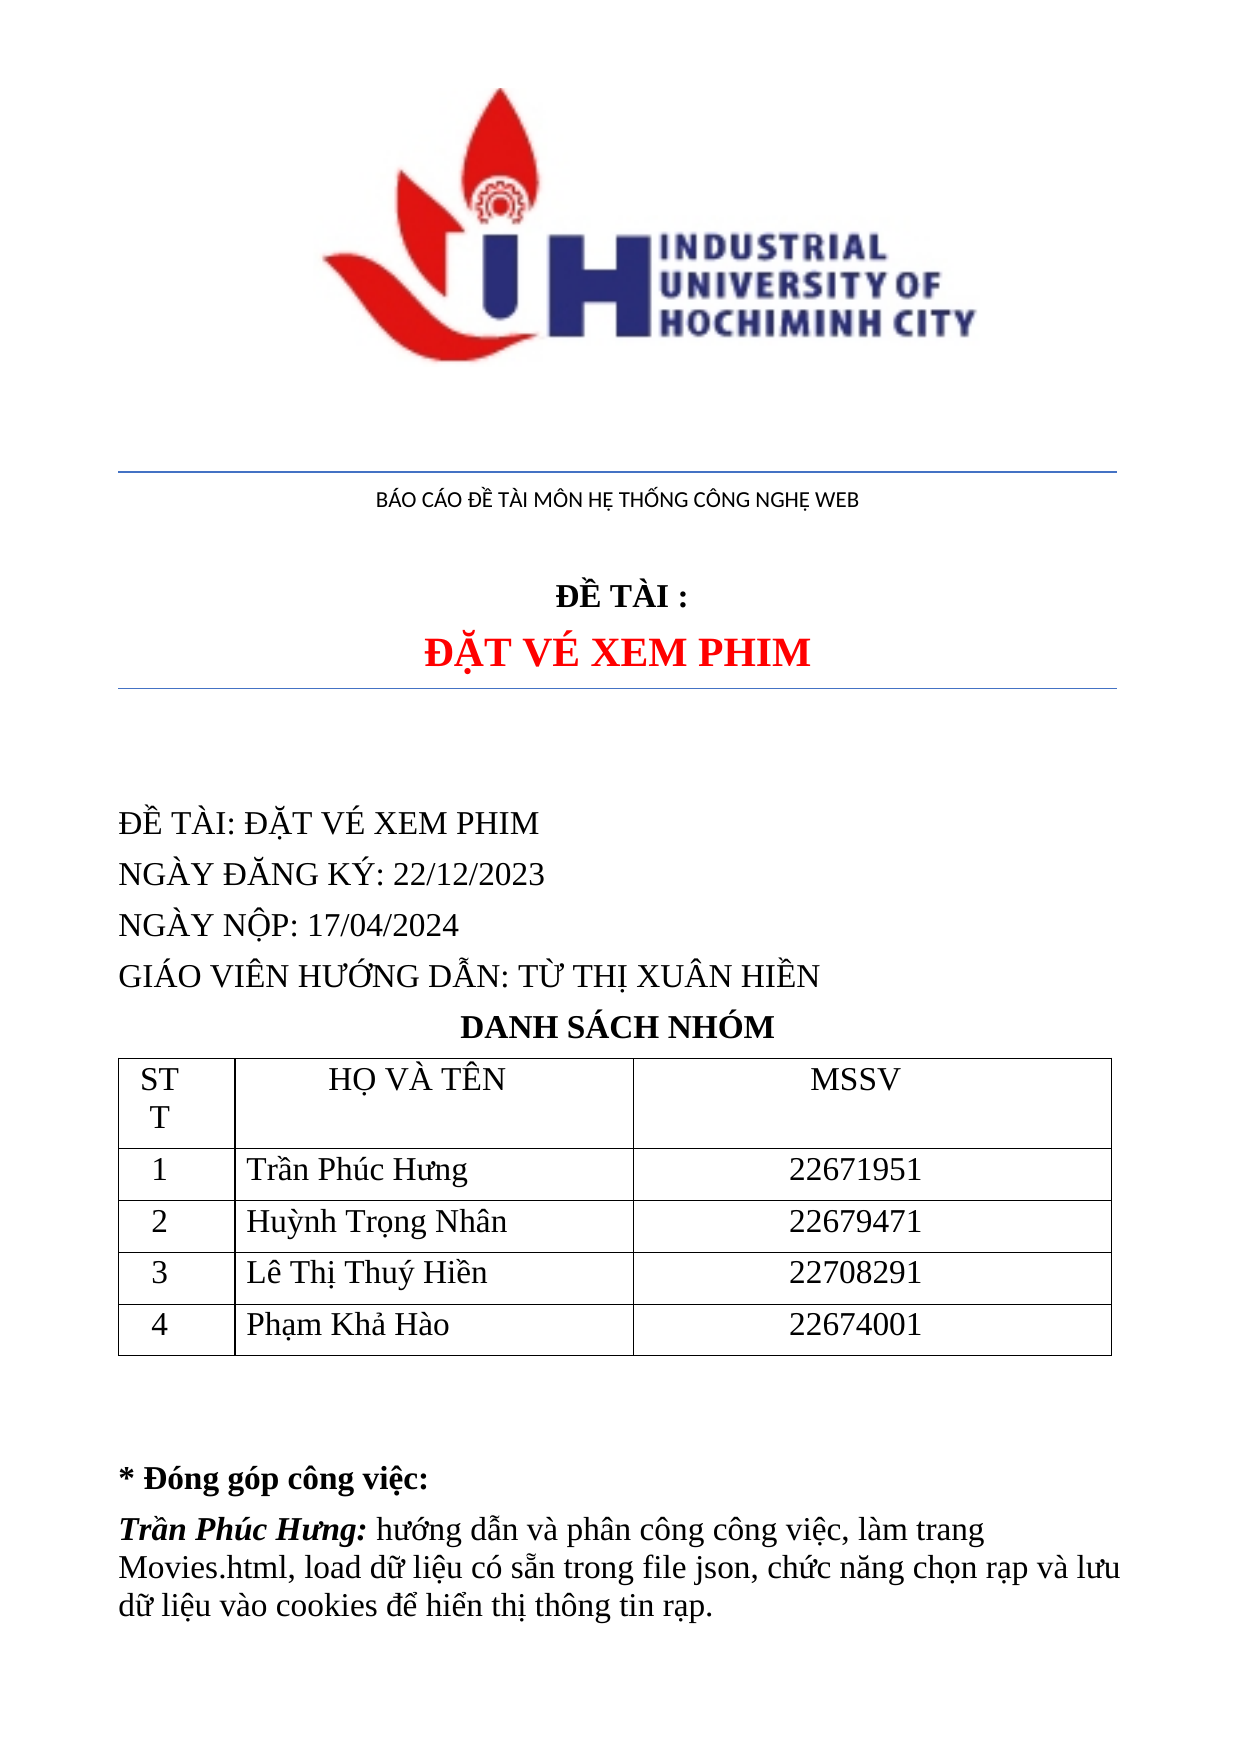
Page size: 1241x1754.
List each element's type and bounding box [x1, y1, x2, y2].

picture [313, 88, 980, 367]
